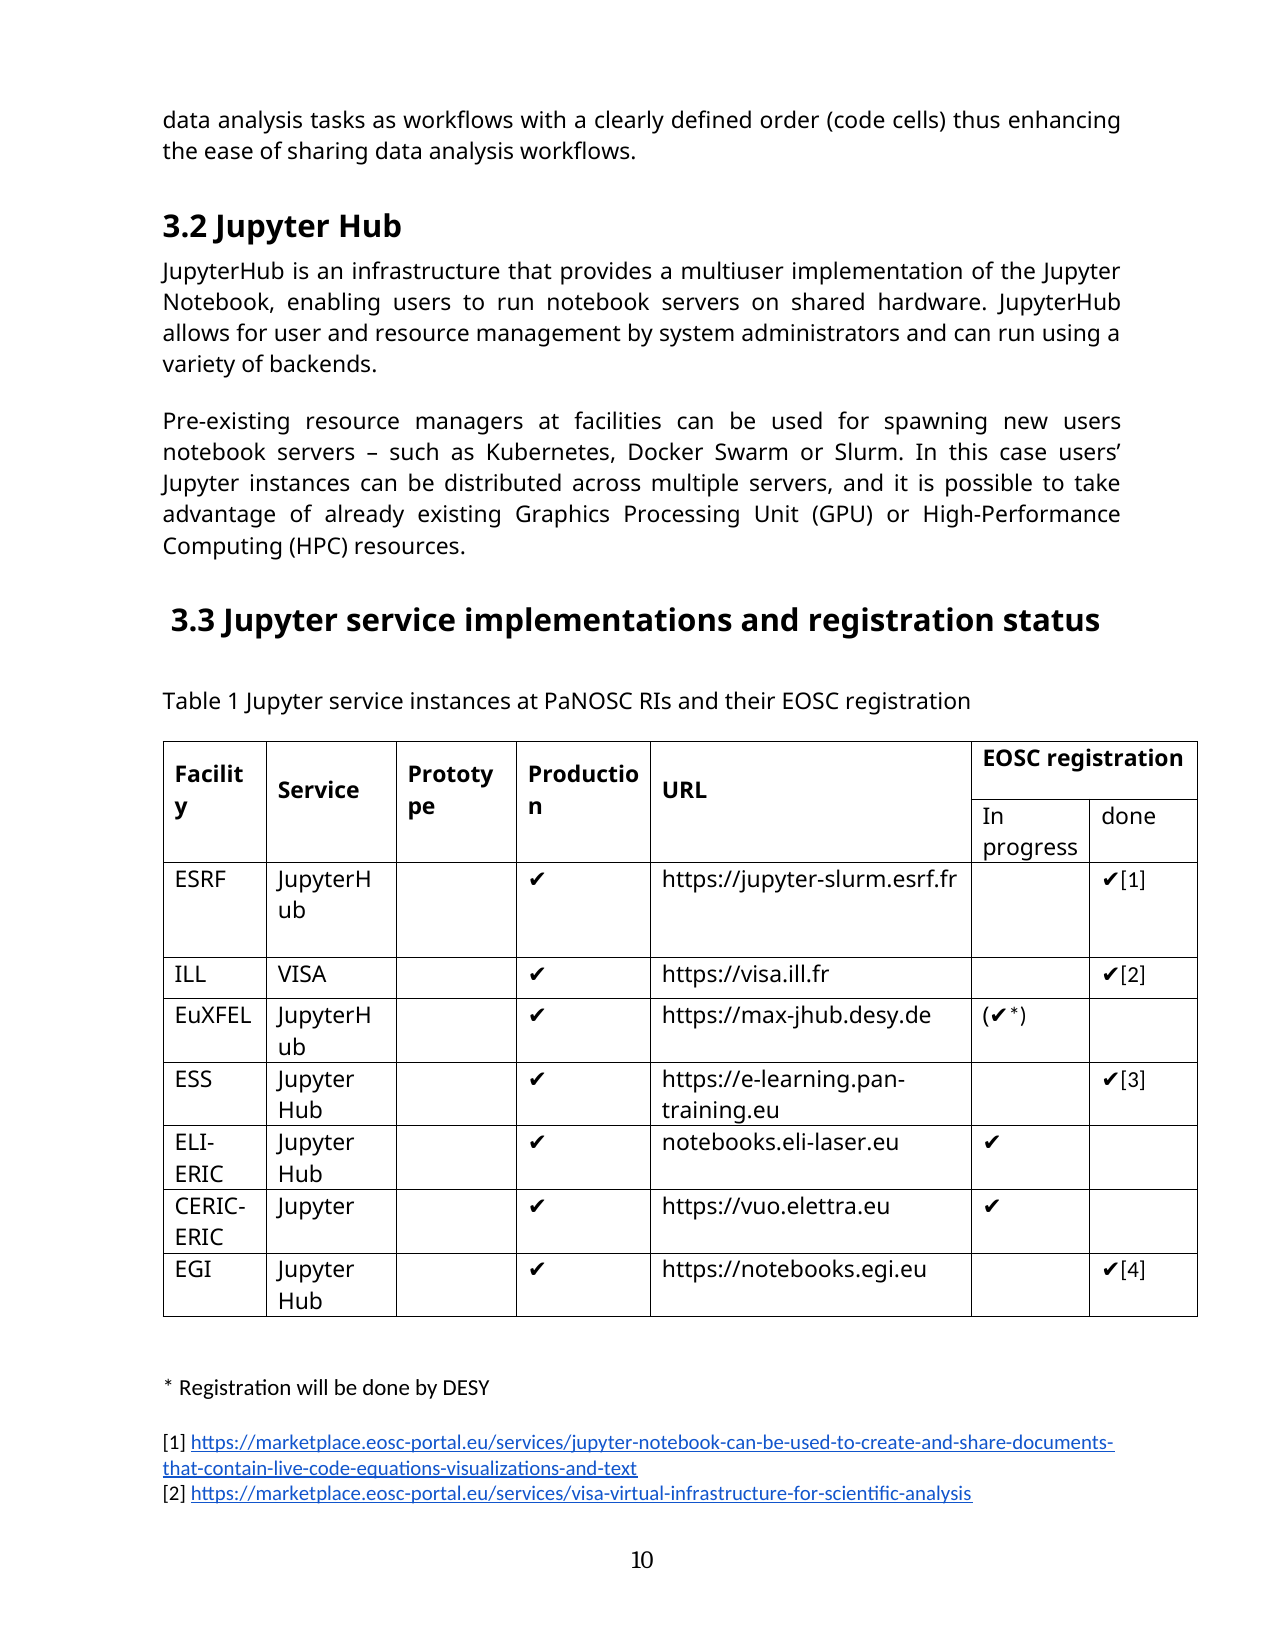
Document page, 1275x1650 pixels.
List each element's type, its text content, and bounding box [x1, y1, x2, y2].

table_cell Jupyter Hub [267, 1063, 396, 1125]
subtitle 3.2 Jupyter Hub [162, 204, 1122, 246]
table_cell ✔ [517, 1126, 650, 1189]
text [162, 104, 1122, 166]
table_cell [1090, 1190, 1197, 1252]
table_cell In progress [972, 800, 1089, 862]
table_header EOSC registration [972, 742, 1197, 798]
table_cell ✔ [517, 958, 650, 998]
table_cell EGI [164, 1254, 266, 1316]
text JupyterHub is an infrastructure that provides a multiuser implementation of the Jupyter Notebook, enabling users to run notebook servers on shared hardware. JupyterHub allows for user and resource management by system administrators and can run using a variety of backends. [162, 255, 1122, 380]
table_cell EuXFEL [164, 999, 266, 1062]
text Table 1 Jupyter service instances at PaNOSC RIs and their EOSC registration [162, 685, 1122, 716]
table_cell JupyterHub [267, 999, 396, 1062]
table_cell ✔ [972, 1126, 1089, 1189]
table_cell [972, 1063, 1089, 1125]
table_cell [972, 1254, 1089, 1316]
table_cell https://notebooks.egi.eu [651, 1254, 971, 1316]
table_cell ESRF [164, 863, 266, 957]
table_header Prototype [397, 742, 516, 862]
table_cell Jupyter Hub [267, 1254, 396, 1316]
text Pre-existing resource managers at facilities can be used for spawning new users notebook servers – such as Kubernetes, Docker Swarm or Slurm. In this case users’ Jupyter instances can be distributed across multiple servers, and it is possible to take advantage of already existing Graphics Processing Unit (GPU) or High-Performance Computing (HPC) resources. [162, 405, 1122, 561]
table_header Service [267, 742, 396, 862]
table_cell [1090, 999, 1197, 1062]
table_cell [397, 1126, 516, 1189]
table_cell [972, 863, 1089, 957]
text * Registration will be done by DESY [162, 1373, 1122, 1401]
table_cell ✔ [517, 1254, 650, 1316]
table_cell VISA [267, 958, 396, 998]
table_cell [972, 958, 1089, 998]
table_cell https://visa.ill.fr [651, 958, 971, 998]
table_cell [397, 1063, 516, 1125]
table_cell ✔[4] [1090, 1254, 1197, 1316]
table_cell ✔ [972, 1190, 1089, 1252]
table_cell [397, 863, 516, 957]
table_cell ESS [164, 1063, 266, 1125]
table_cell done [1090, 800, 1197, 862]
table_cell notebooks.eli-laser.eu [651, 1126, 971, 1189]
table_cell JupyterHub [267, 863, 396, 957]
subtitle 3.3 Jupyter service implementations and registration status [162, 598, 1122, 641]
table_cell Jupyter [267, 1190, 396, 1252]
table_cell Jupyter Hub [267, 1126, 396, 1189]
table_cell ✔ [517, 863, 650, 957]
table_cell ✔[1] [1090, 863, 1197, 957]
table_cell https://jupyter-slurm.esrf.fr [651, 863, 971, 957]
table_cell ILL [164, 958, 266, 998]
table_header Production [517, 742, 650, 862]
table_cell [397, 958, 516, 998]
table_cell CERIC- ERIC [164, 1190, 266, 1252]
table_header URL [651, 742, 971, 862]
table_cell ✔ [517, 1190, 650, 1252]
text [1] https://marketplace.eosc-portal.eu/services/jupyter-notebook-can-be-used-to-create-and-share-documents-that-contain-live-code-equations-visualizations-and-text [162, 1429, 1122, 1480]
table_cell https://max-jhub.desy.de [651, 999, 971, 1062]
table_cell (✔*) [972, 999, 1089, 1062]
table_cell [397, 1254, 516, 1316]
table_cell ELI-ERIC [164, 1126, 266, 1189]
table_cell [397, 999, 516, 1062]
table_cell ✔ [517, 999, 650, 1062]
table_cell ✔[3] [1090, 1063, 1197, 1125]
table_cell [397, 1190, 516, 1252]
table_cell [1090, 1126, 1197, 1189]
table_header Facility [164, 742, 266, 862]
table_cell ✔[2] [1090, 958, 1197, 998]
text [2] https://marketplace.eosc-portal.eu/services/visa-virtual-infrastructure-for-scientific-analysis [162, 1480, 1122, 1506]
table_cell https://vuo.elettra.eu [651, 1190, 971, 1252]
table_cell ✔ [517, 1063, 650, 1125]
table_cell https://e-learning.pan-training.eu [651, 1063, 971, 1125]
